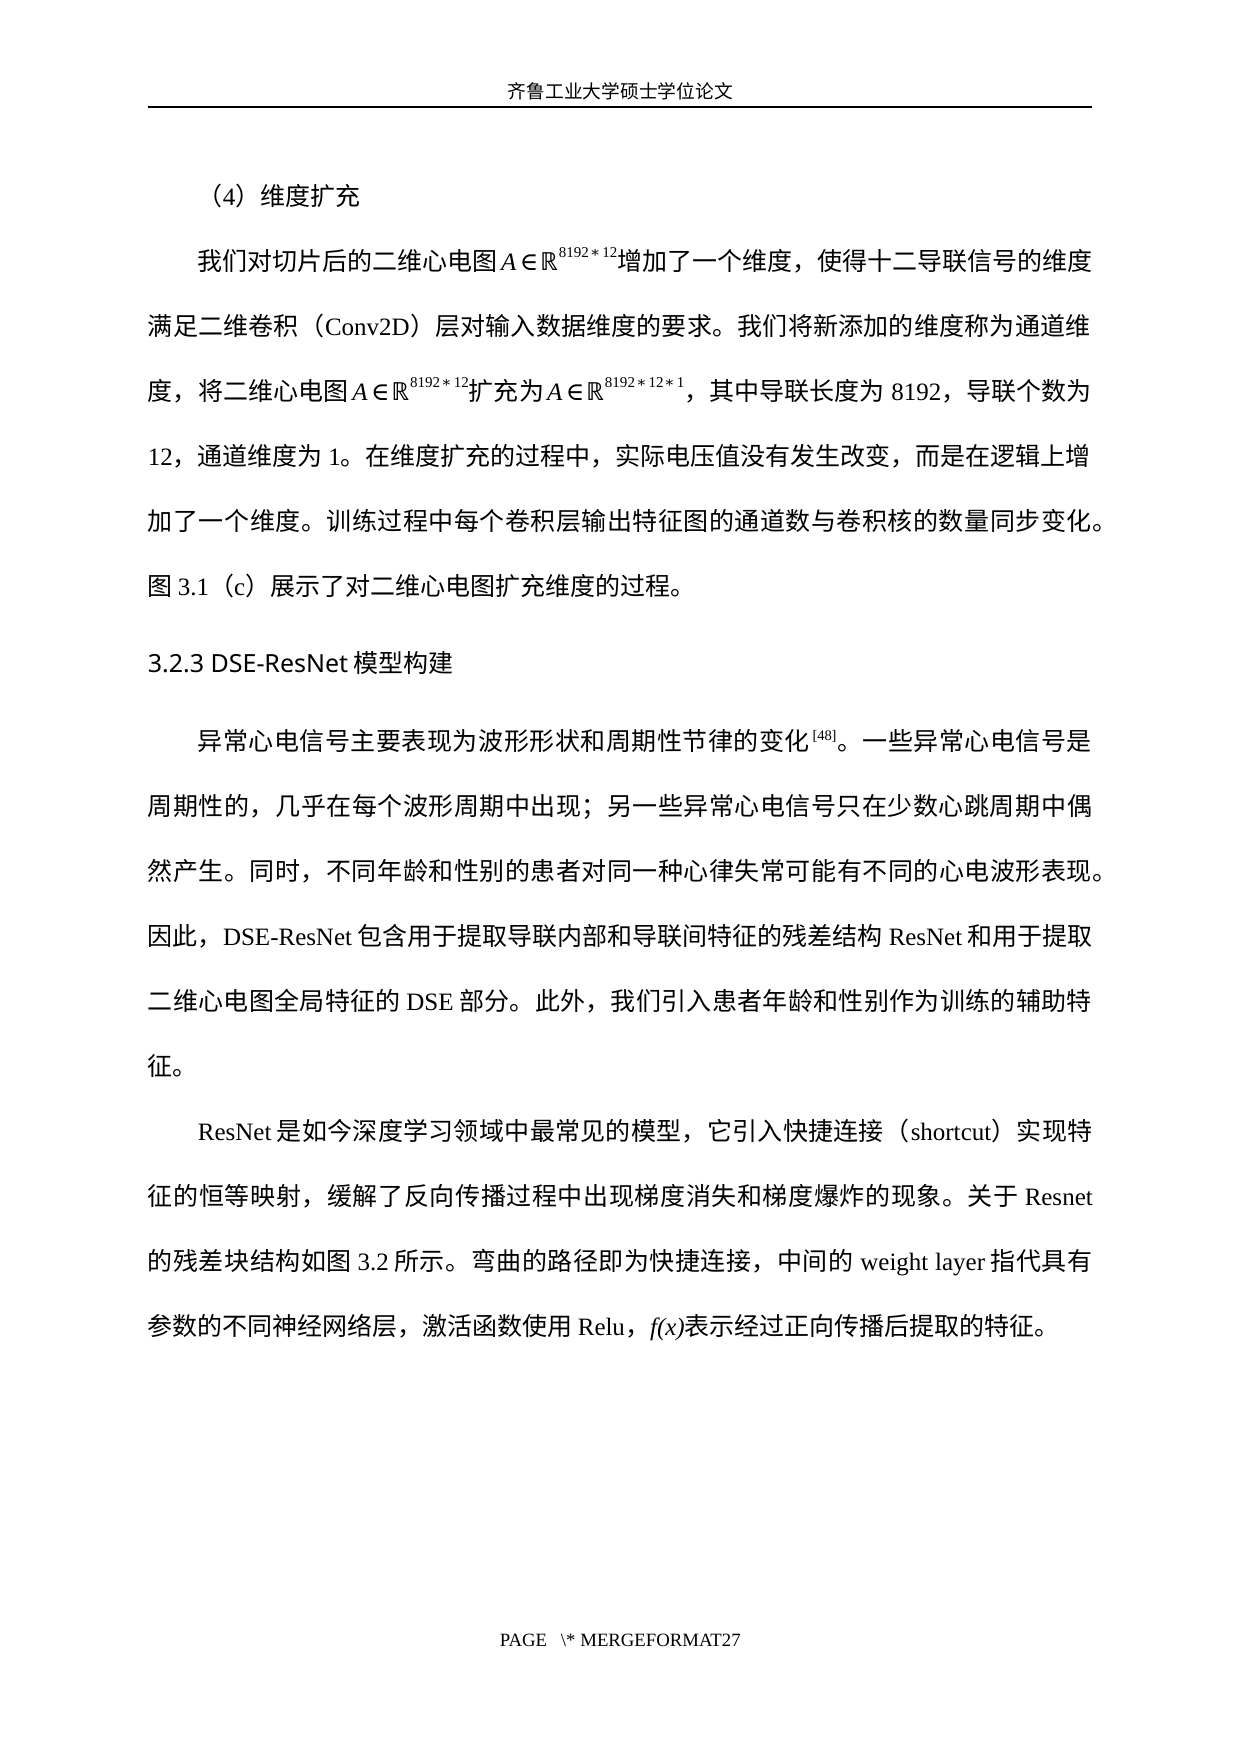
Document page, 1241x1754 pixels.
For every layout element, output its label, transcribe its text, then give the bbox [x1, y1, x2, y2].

text ResNet是如今深度学习领域中最常见的模型，它引入快捷连接（shortcut）实现特征的恒等映射，缓解了反向传播过程中出现梯度消失和梯度爆炸的现象。关于Resnet的残差块结构如图3.2所示。弯曲的路径即为快捷连接，中间的weight layer指代具有参数的不同神经网络层，激活函数使用Relu，f(x)表示经过正向传播后提取的特征。 [148, 1097, 1092, 1357]
list （4）维度扩充 [148, 162, 1092, 227]
text 我们对切片后的二维心电图增加了一个维度，使得十二导联信号的维度满足二维卷积（Conv2D）层对输入数据维度的要求。我们将新添加的维度称为通道维度，将二维心电图扩充为，其中导联长度为 8192，导联个数为12，通道维度为1。在维度扩充的过程中，实际电压值没有发生改变，而是在逻辑上增加了一个维度。训练过程中每个卷积层输出特征图的通道数与卷积核的数量同步变化。图3.1（c）展示了对二维心电图扩充维度的过程。 [148, 227, 1092, 617]
subtitle 3.2.3 DSE-ResNet模型构建 [148, 629, 1092, 694]
text 异常心电信号主要表现为波形形状和周期性节律的变化[48]。一些异常心电信号是周期性的，几乎在每个波形周期中出现；另一些异常心电信号只在少数心跳周期中偶然产生。同时，不同年龄和性别的患者对同一种心律失常可能有不同的心电波形表现。因此，DSE-ResNet包含用于提取导联内部和导联间特征的残差结构ResNet和用于提取二维心电图全局特征的DSE部分。此外，我们引入患者年龄和性别作为训练的辅助特征。 [148, 707, 1092, 1097]
